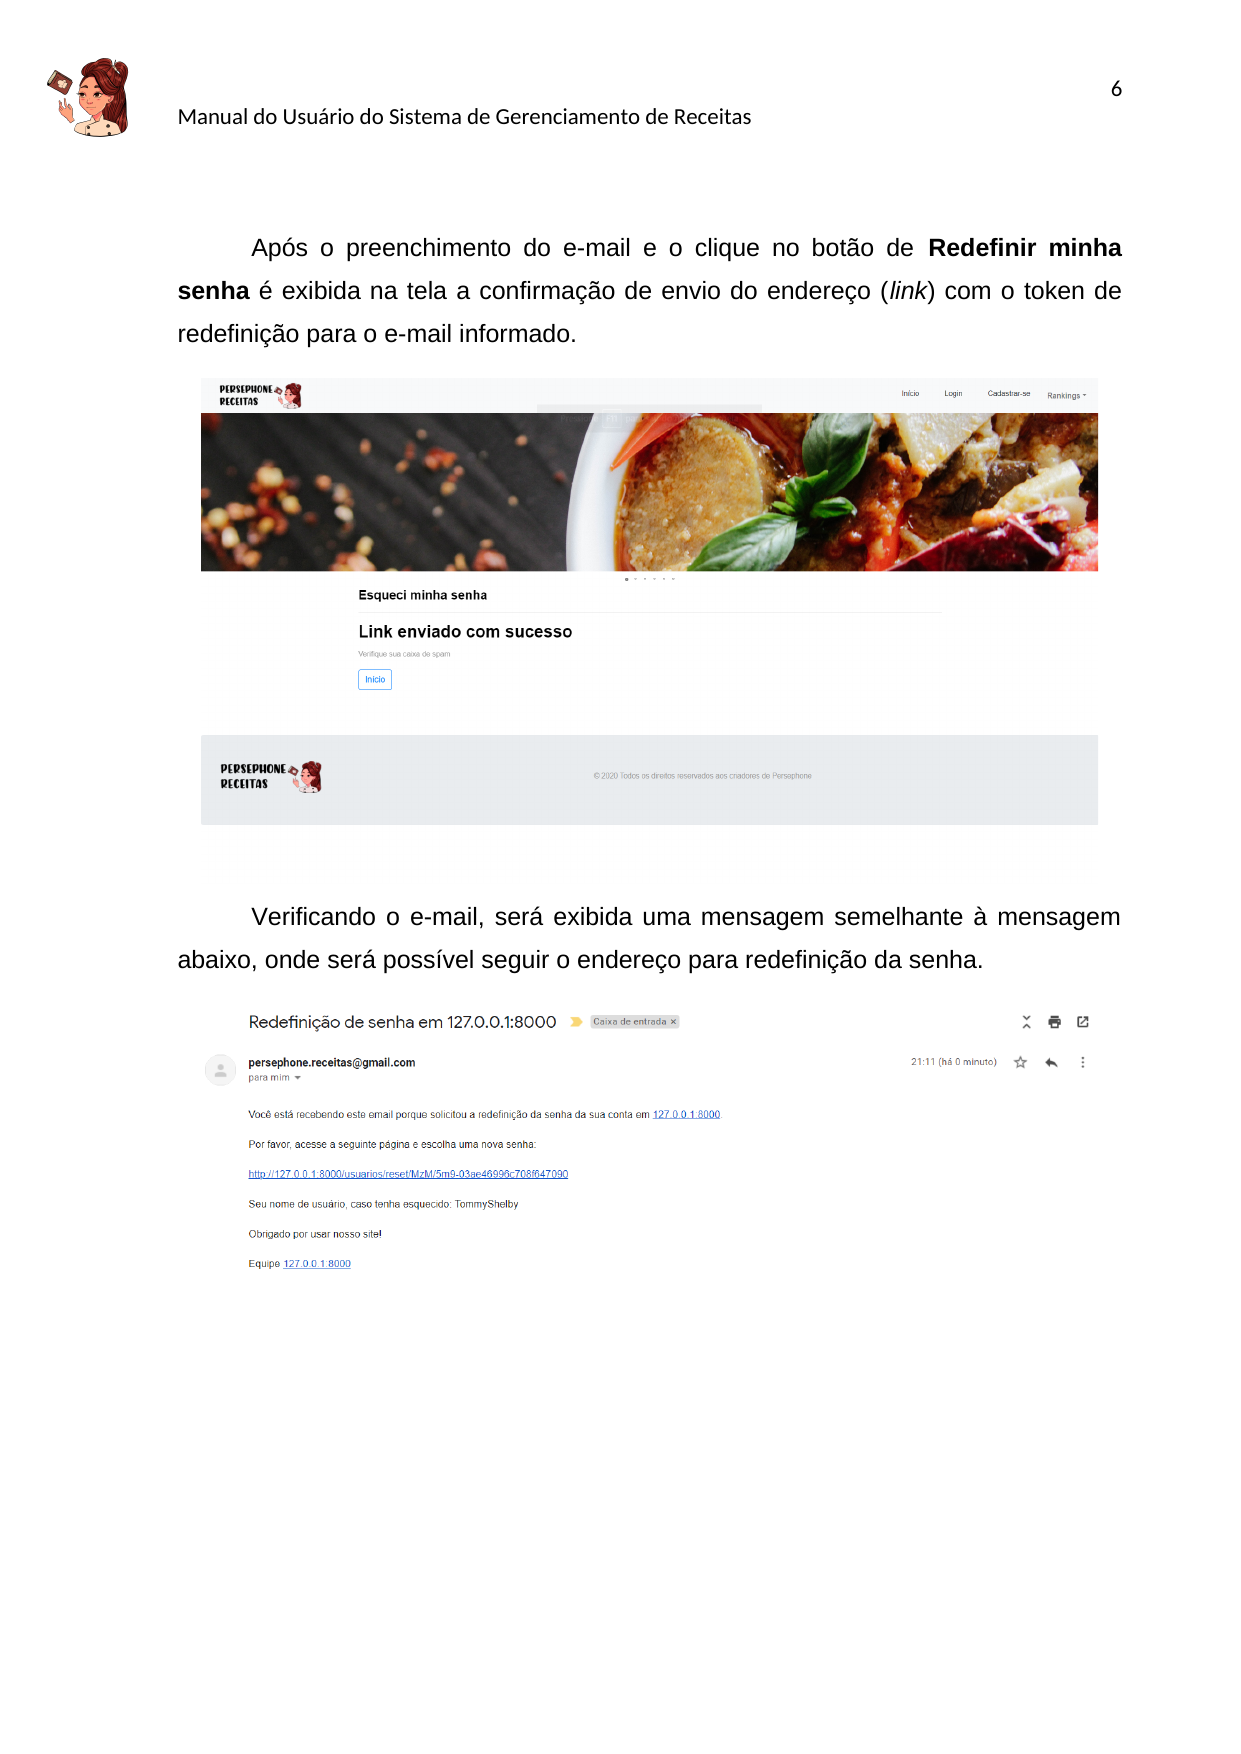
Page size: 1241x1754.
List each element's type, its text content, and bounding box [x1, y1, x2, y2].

picture [201, 378, 1099, 884]
text Verificando o e-mail, será exibida uma mensagem semelhante à mensagem abaixo, onde será possível seguir o endereço para redefinição da senha. [177, 902, 1122, 974]
picture [201, 1005, 1099, 1286]
picture [39, 45, 143, 149]
text Após o preenchimento do e-mail e o clique no botão de Redefinir minha senha é exibida na tela a confirmação de envio do endereço (link) com o token de redefinição para o e-mail informado. [177, 233, 1122, 348]
